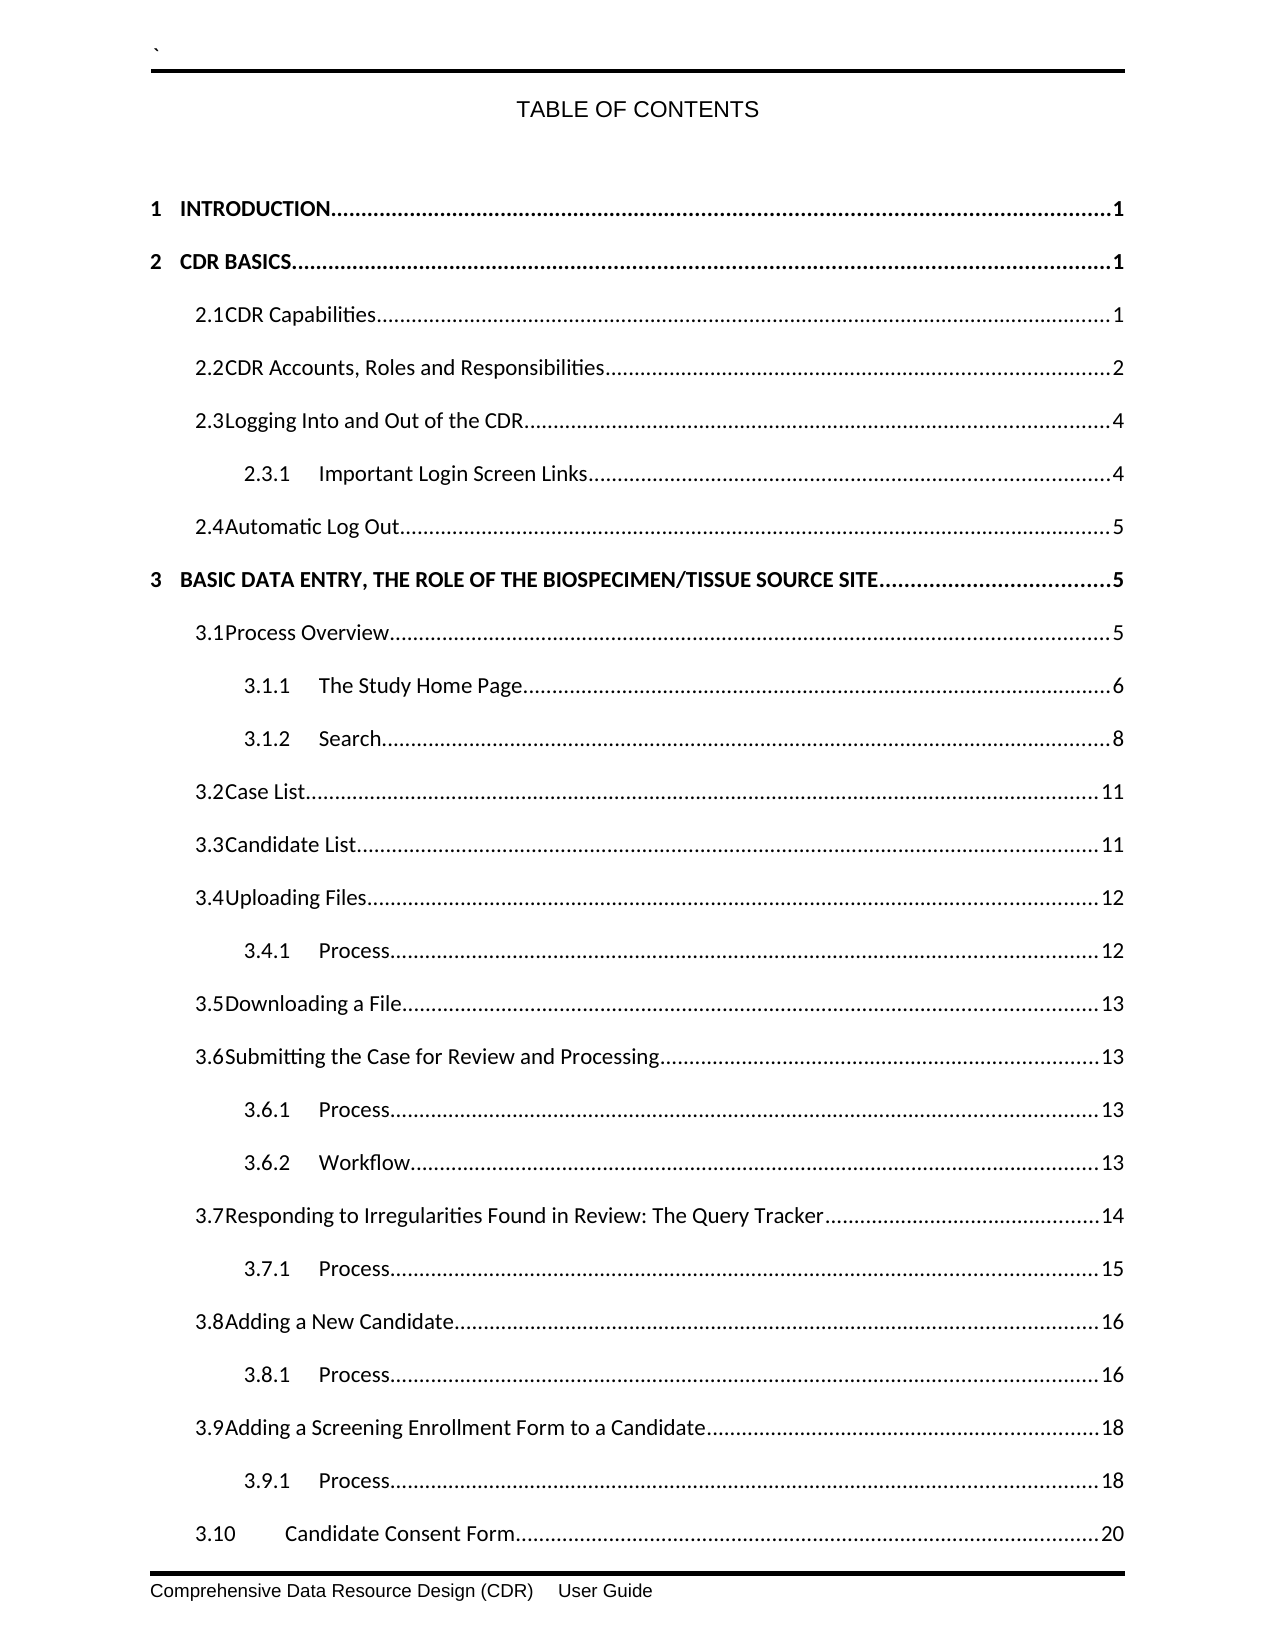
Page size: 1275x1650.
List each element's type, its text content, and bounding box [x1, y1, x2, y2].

text 3.9 Adding a Screening Enrollment Form to a Candidate 18 [195, 1413, 1125, 1441]
text 2.4 Automatic Log Out 5 [195, 512, 1125, 540]
text 3.4.1 Process 12 [244, 936, 1125, 964]
text 3 Basic Data Entry, the role of the Biospecimen/Tissue Source Site 5 [150, 565, 1125, 593]
text 3.7.1 Process 15 [244, 1254, 1125, 1282]
text 3.6.1 Process 13 [244, 1095, 1125, 1123]
text 3.8.1 Process 16 [244, 1360, 1125, 1388]
text 3.7 Responding to Irregularities Found in Review: The Query Tracker 14 [195, 1201, 1125, 1229]
text 2.3 Logging Into and Out of the CDR 4 [195, 406, 1125, 434]
text 2.2 CDR Accounts, Roles and Responsibilities 2 [195, 353, 1125, 381]
text 3.1 Process Overview 5 [195, 618, 1125, 646]
text 2.3.1 Important Login Screen Links 4 [244, 459, 1125, 487]
text 3.9.1 Process 18 [244, 1466, 1125, 1494]
text TABLE OF CONTENTS [150, 96, 1125, 122]
text 3.5 Downloading a File 13 [195, 989, 1125, 1017]
text 3.1.2 Search 8 [244, 724, 1125, 752]
text 3.4 Uploading Files 12 [195, 883, 1125, 911]
text 3.3 Candidate List 11 [195, 830, 1125, 858]
text 3.6.2 Workflow 13 [244, 1148, 1125, 1176]
text 2.1 CDR Capabilities 1 [195, 300, 1125, 328]
text 3.6 Submitting the Case for Review and Processing 13 [195, 1042, 1125, 1070]
text 2 CDR Basics 1 [150, 247, 1125, 275]
text 1 Introduction 1 [150, 194, 1125, 222]
text 3.10 Candidate Consent Form 20 [195, 1519, 1125, 1547]
text 3.2 Case List 11 [195, 777, 1125, 805]
text 3.8 Adding a New Candidate 16 [195, 1307, 1125, 1335]
text 3.1.1 The Study Home Page 6 [244, 671, 1125, 699]
